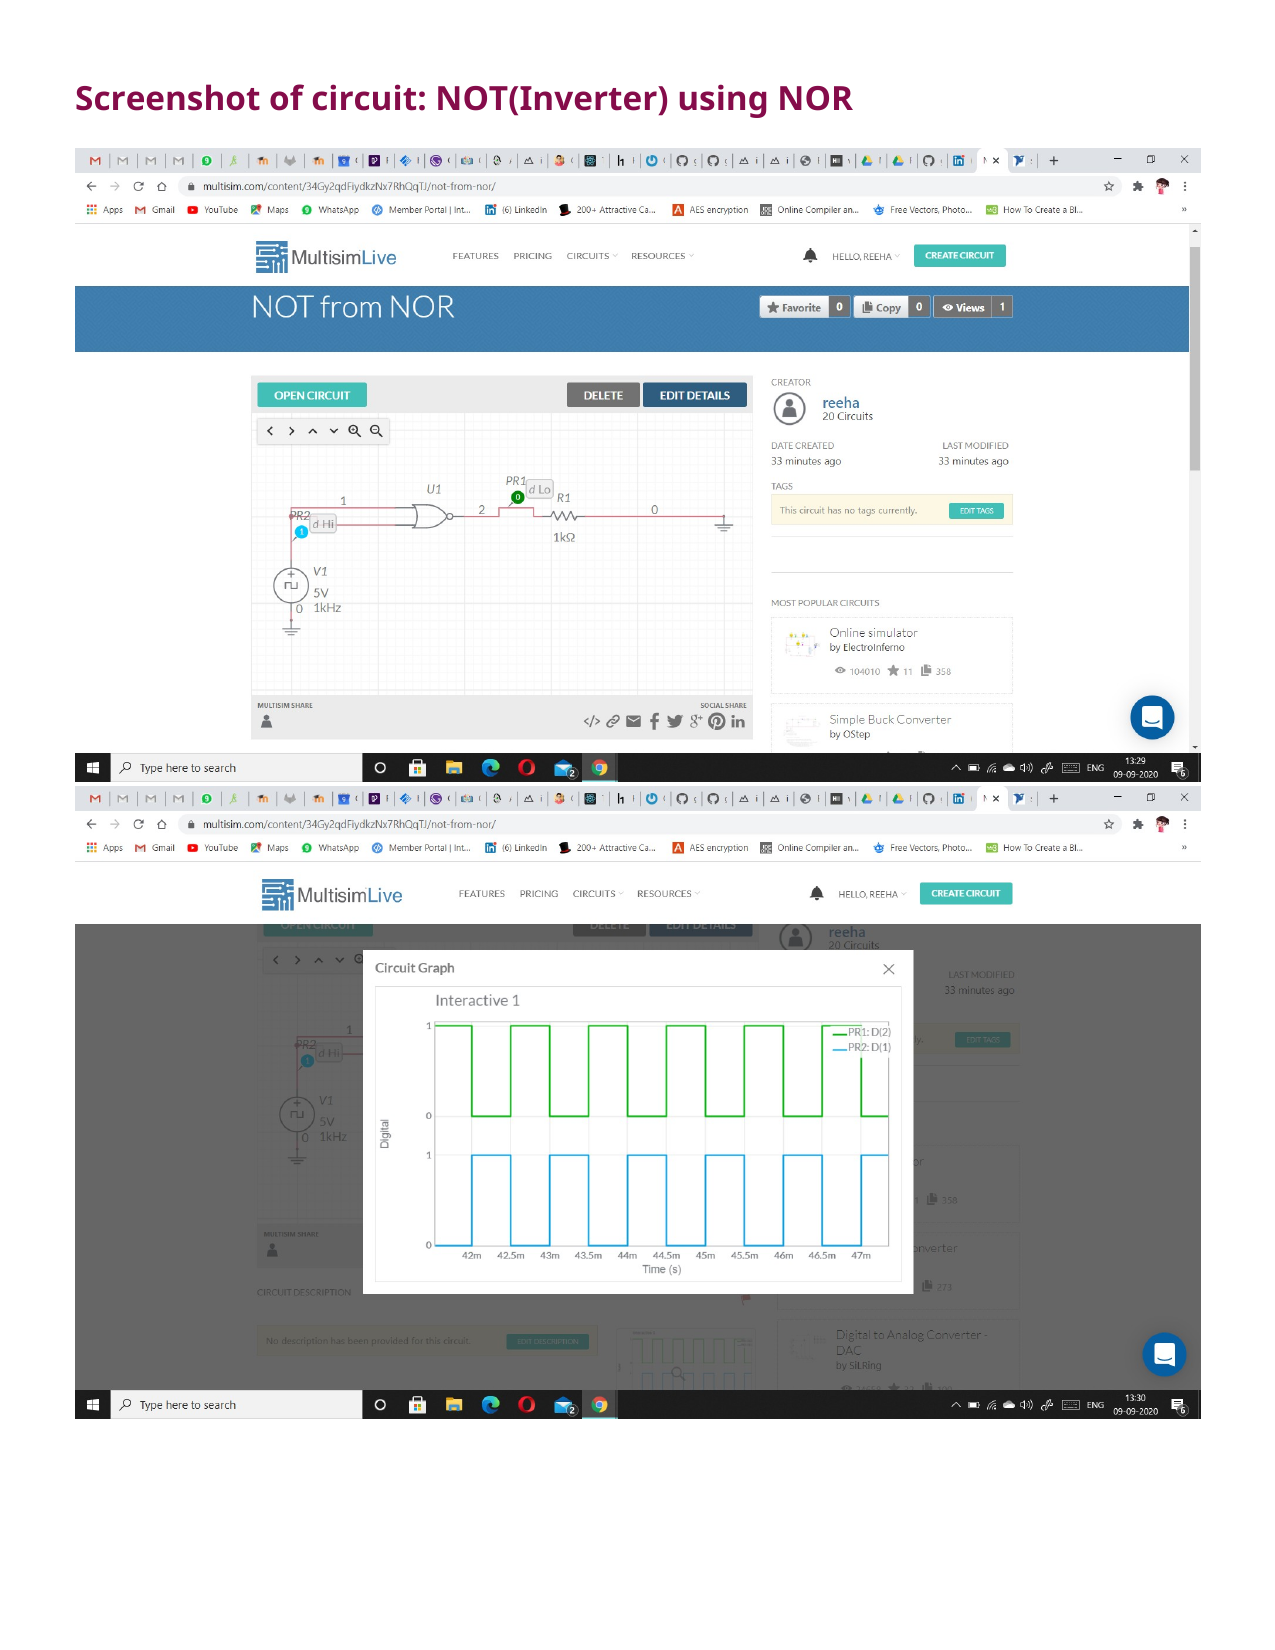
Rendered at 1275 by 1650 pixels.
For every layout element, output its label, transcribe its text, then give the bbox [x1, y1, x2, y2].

picture [75, 786, 1201, 1419]
picture [75, 148, 1201, 782]
subtitle Screenshot of circuit: NOT(Inverter) using NOR [75, 75, 1248, 121]
